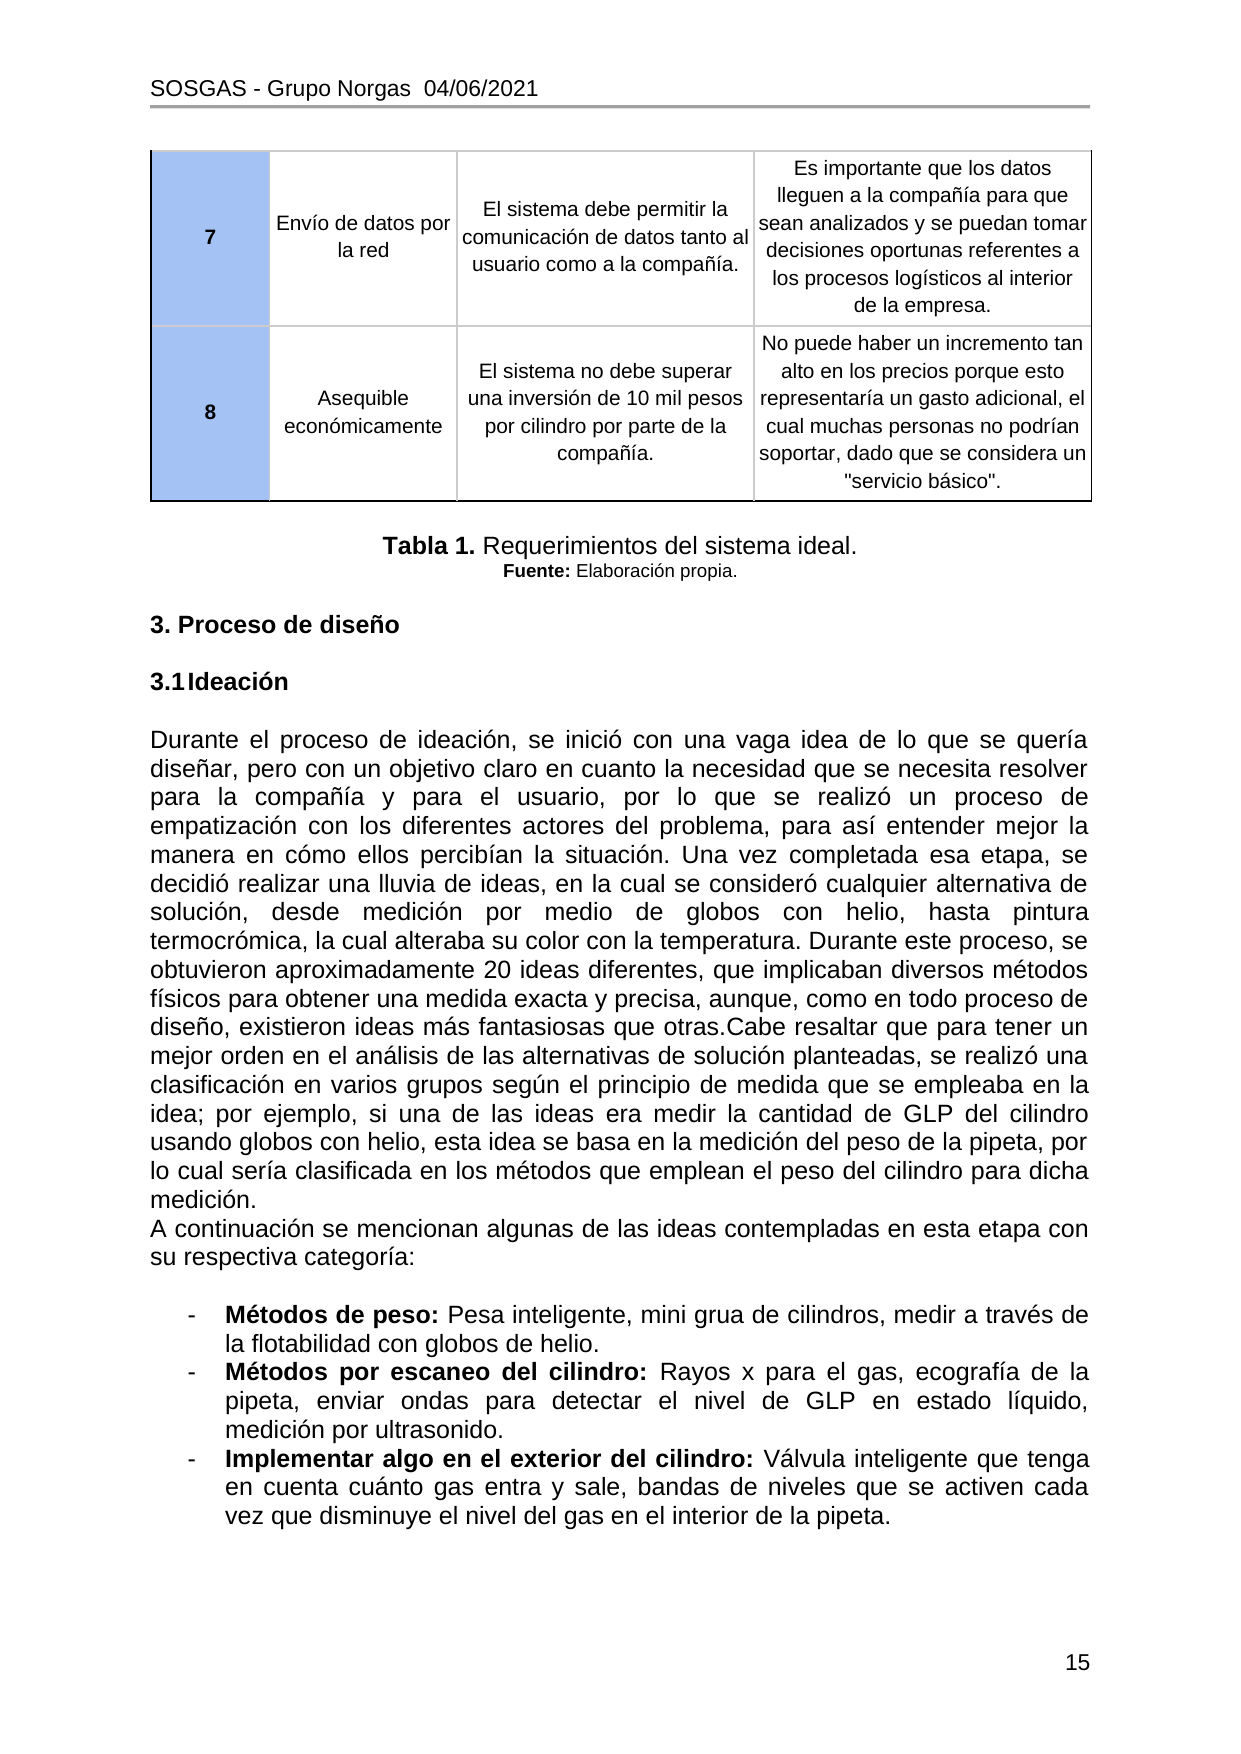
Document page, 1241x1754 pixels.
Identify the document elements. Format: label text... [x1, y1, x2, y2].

list Implementar algo en el exterior del cilindro: Válvula inteligente que tenga en cuenta cuánto gas entra y sale, bandas de niveles que se activen cada vez que disminuye el nivel del gas en el interior de la pipeta. [187, 1443, 1090, 1530]
text A continuación se mencionan algunas de las ideas contempladas en esta etapa con su respectiva categoría: [150, 1213, 1090, 1271]
table_cell 8 [152, 327, 269, 500]
text Tabla 1. Requerimientos del sistema ideal. [150, 531, 1090, 559]
list Métodos por escaneo del cilindro: Rayos x para el gas, ecografía de la pipeta, enviar ondas para detectar el nivel de GLP en estado líquido, medición por ultrasonido. [187, 1357, 1090, 1443]
table_cell El sistema debe permitir la comunicación de datos tanto al usuario como a la compañía. [458, 152, 753, 325]
table_cell Es importante que los datos lleguen a la compañía para que sean analizados y se puedan tomar decisiones oportunas referentes a los procesos logísticos al interior de la empresa. [755, 152, 1091, 325]
text 3. Proceso de diseño [150, 610, 1090, 638]
text Durante el proceso de ideación, se inició con una vaga idea de lo que se quería diseñar, pero con un objetivo claro en cuanto la necesidad que se necesita resolver para la compañía y para el usuario, por lo que se realizó un proceso de empatización con los diferentes actores del problema, para así entender mejor la manera en cómo ellos percibían la situación. Una vez completada esa etapa, se decidió realizar una lluvia de ideas, en la cual se consideró cualquier alternativa de solución, desde medición por medio de globos con helio, hasta pintura termocrómica, la cual alteraba su color con la temperatura. Durante este proceso, se obtuvieron aproximadamente 20 ideas diferentes, que implicaban diversos métodos físicos para obtener una medida exacta y precisa, aunque, como en todo proceso de diseño, existieron ideas más fantasiosas que otras.Cabe resaltar que para tener un mejor orden en el análisis de las alternativas de solución planteadas, se realizó una clasificación en varios grupos según el principio de medida que se empleaba en la idea; por ejemplo, si una de las ideas era medir la cantidad de GLP del cilindro usando globos con helio, esta idea se basa en la medición del peso de la pipeta, por lo cual sería clasificada en los métodos que emplean el peso del cilindro para dicha medición. [150, 725, 1090, 1213]
text Fuente: Elaboración propia. [150, 559, 1090, 581]
table_cell El sistema no debe superar una inversión de 10 mil pesos por cilindro por parte de la compañía. [458, 327, 753, 500]
table_cell Asequible económicamente [270, 327, 456, 500]
list Ideación [150, 667, 1090, 696]
table_cell No puede haber un incremento tan alto en los precios porque esto representaría un gasto adicional, el cual muchas personas no podrían soportar, dado que se considera un "servicio básico". [755, 327, 1091, 500]
table_cell 7 [152, 152, 269, 325]
list Métodos de peso: Pesa inteligente, mini grua de cilindros, medir a través de la flotabilidad con globos de helio. [187, 1300, 1090, 1357]
table_cell Envío de datos por la red [270, 152, 456, 325]
